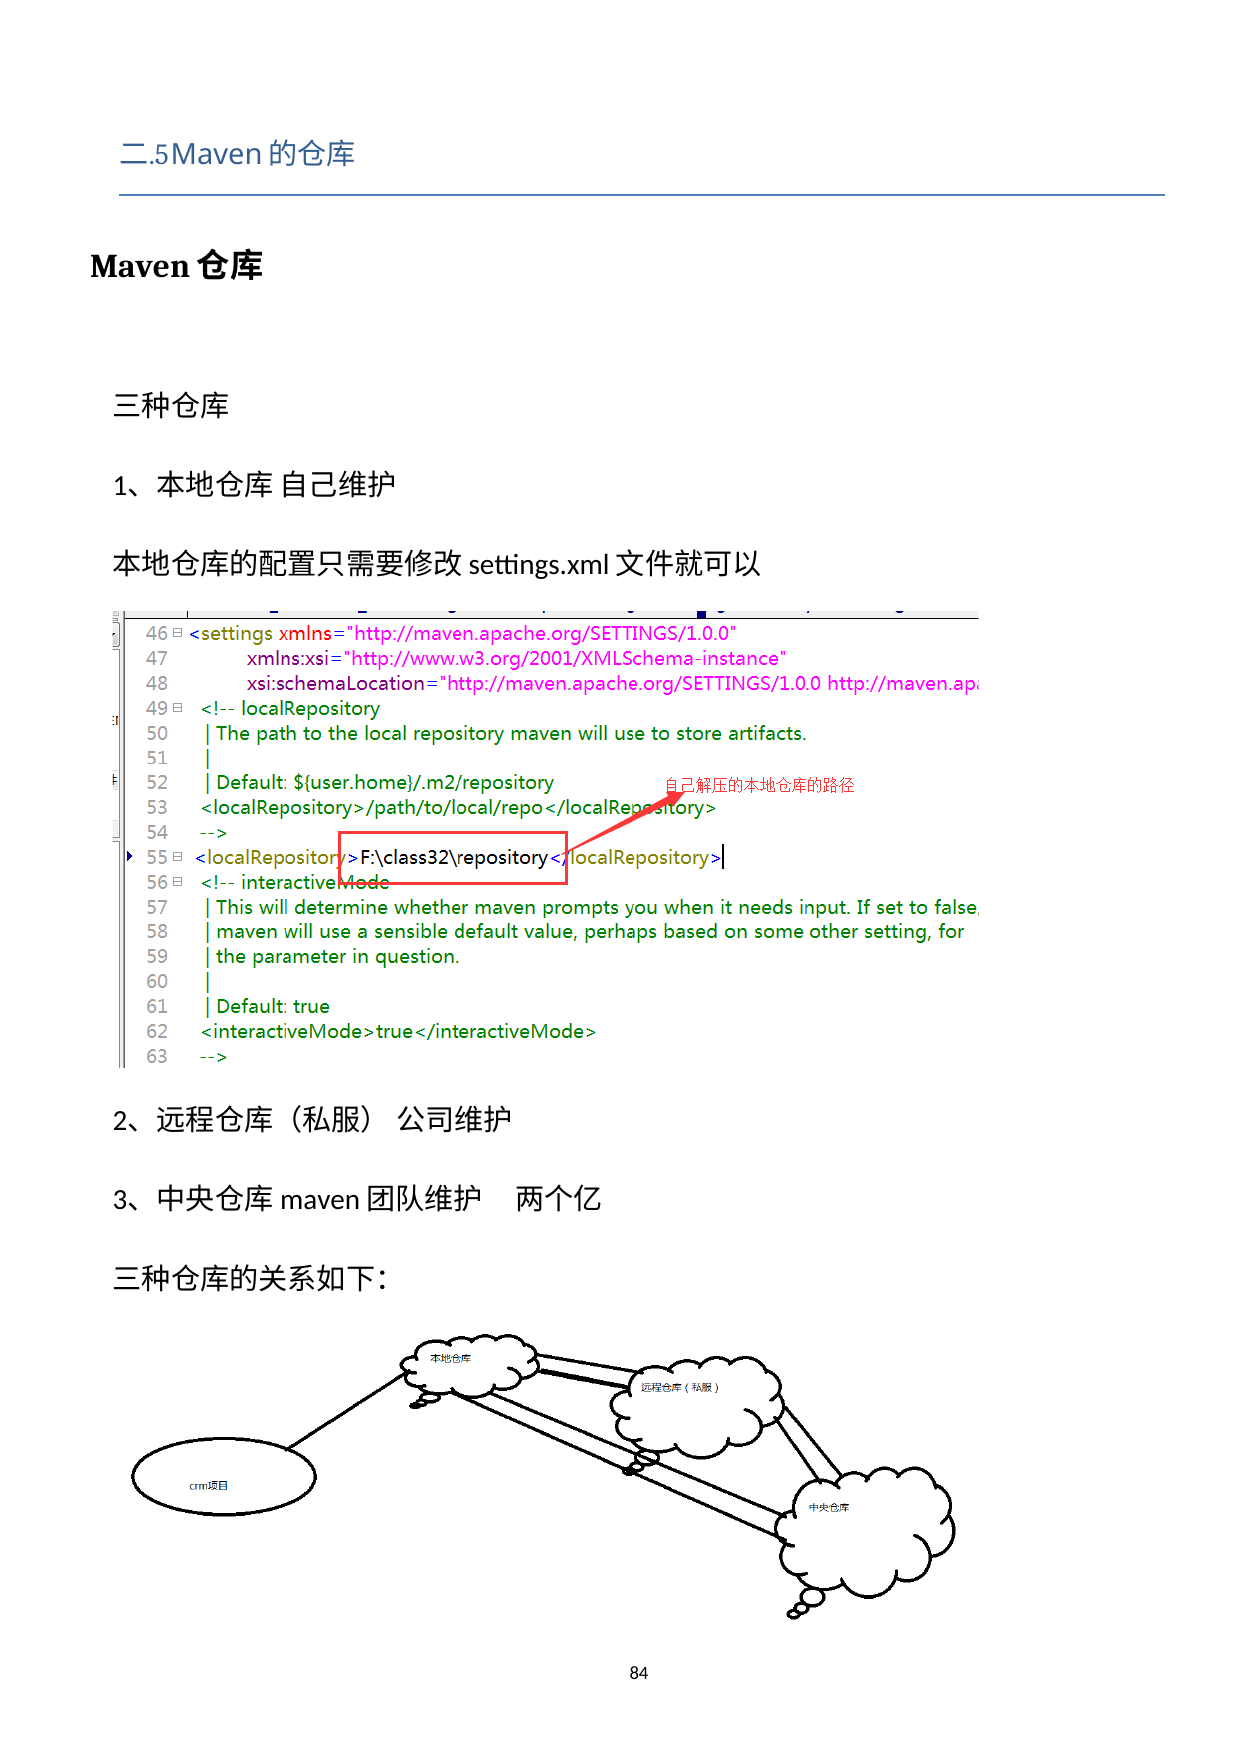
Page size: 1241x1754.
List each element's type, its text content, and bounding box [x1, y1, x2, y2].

text Maven仓库 [90, 223, 1165, 302]
subtitle Maven的仓库 [119, 112, 1165, 194]
text 2、远程仓库（私服） 公司维护 [75, 1078, 1165, 1157]
text 三种仓库的关系如下： [75, 1237, 1165, 1316]
text 1、本地仓库 自己维护 [75, 443, 1165, 522]
picture [112, 1323, 976, 1626]
picture [112, 611, 979, 1068]
text 本地仓库的配置只需要修改settings.xml文件就可以 [75, 522, 1165, 602]
text 三种仓库 [75, 363, 1165, 443]
text 3、中央仓库 maven团队维护 两个亿 [75, 1157, 1165, 1237]
